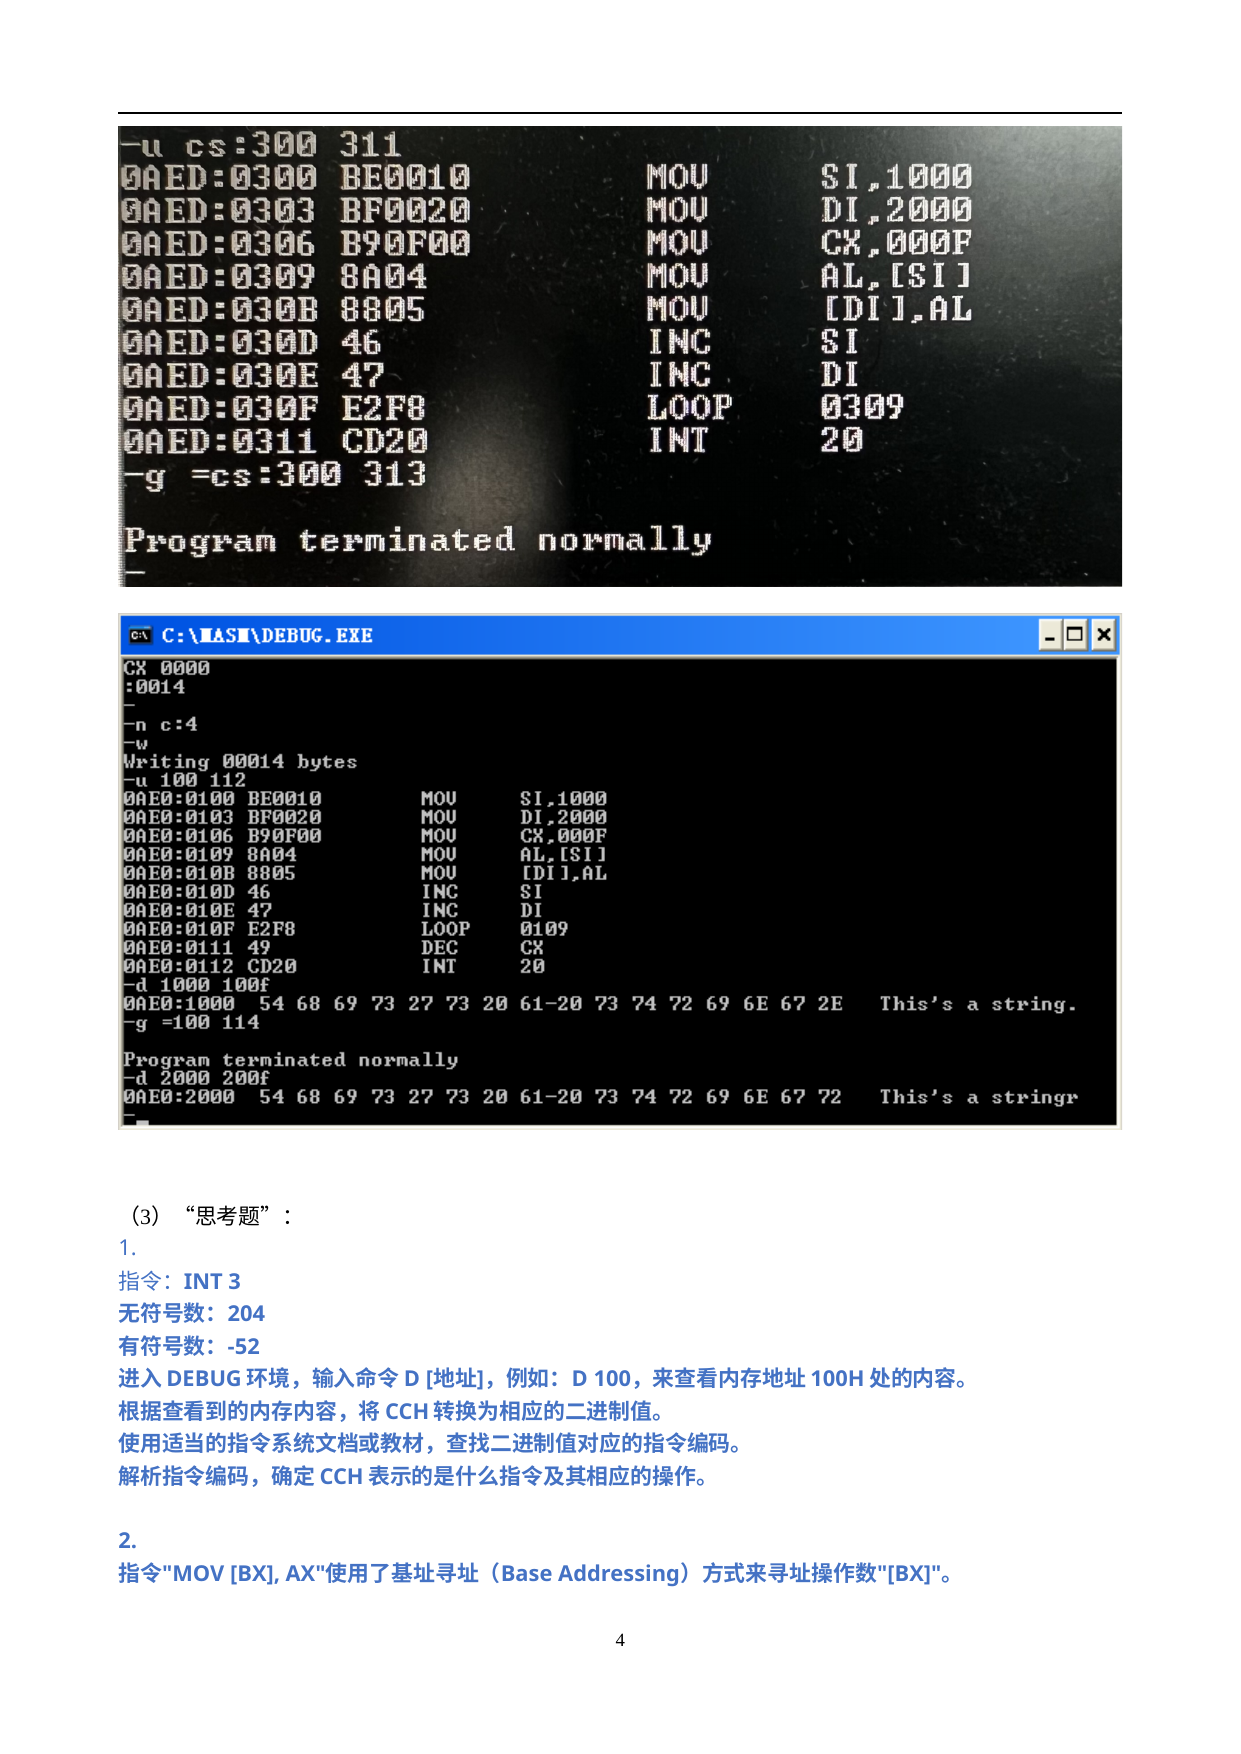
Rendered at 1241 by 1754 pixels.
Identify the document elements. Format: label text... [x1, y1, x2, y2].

text 无符号数：204 [118, 1296, 1122, 1328]
picture [118, 126, 1123, 587]
text 指令：INT 3 [118, 1263, 1122, 1296]
text 指令"MOV [BX], AX"使用了基址寻址（Base Addressing）方式来寻址操作数"[BX]"。 [118, 1556, 1122, 1588]
text 解析指令编码，确定CCH表示的是什么指令及其相应的操作。 [118, 1458, 1122, 1491]
text 有符号数：-52 [118, 1328, 1122, 1361]
text 根据查看到的内存内容，将CCH转换为相应的二进制值。 [118, 1393, 1122, 1426]
text 2. [118, 1523, 1122, 1556]
text 1. [118, 1231, 1122, 1263]
text 进入DEBUG环境，输入命令D [地址]，例如：D 100，来查看内存地址100H处的内容。 [118, 1361, 1122, 1393]
text 使用适当的指令系统文档或教材，查找二进制值对应的指令编码。 [118, 1426, 1122, 1458]
picture [118, 613, 1123, 1130]
text （3）“思考题”： [118, 1198, 1122, 1231]
